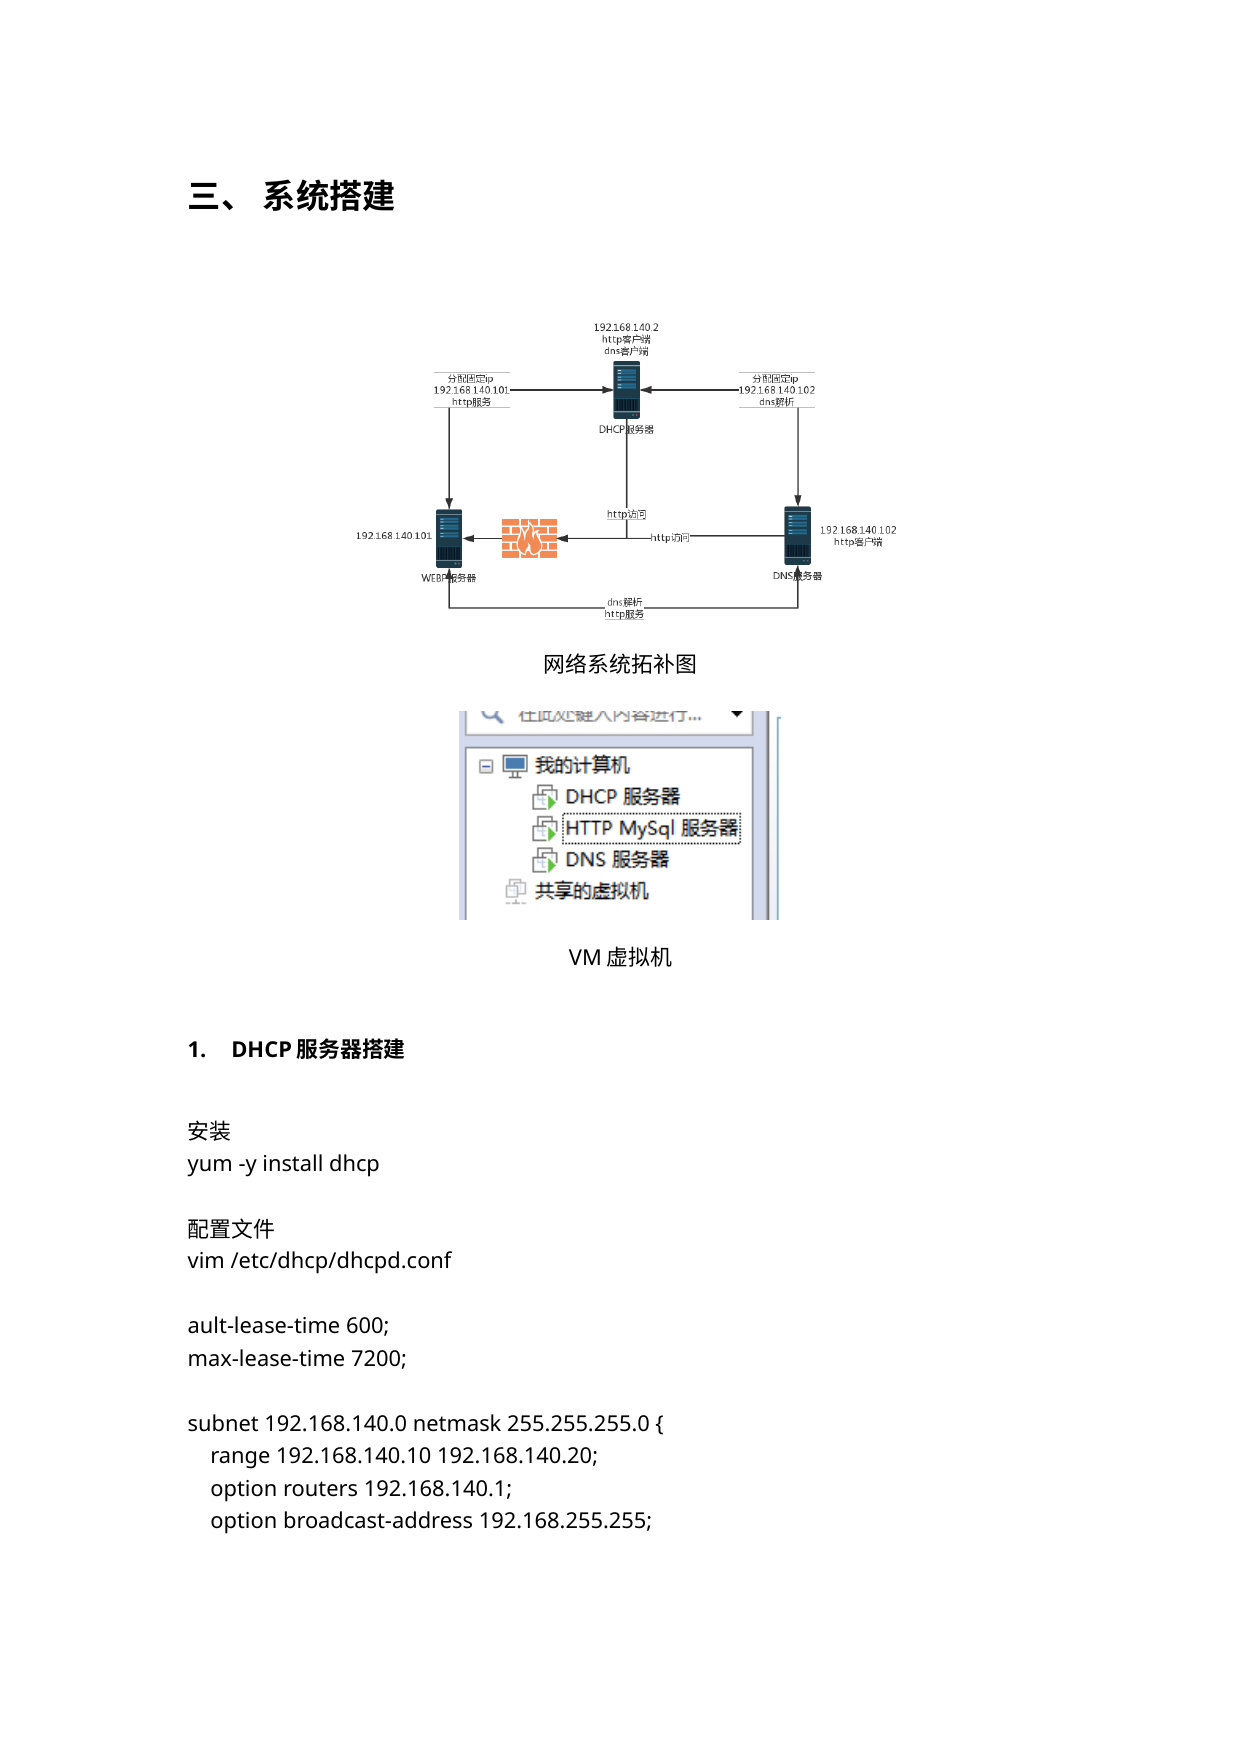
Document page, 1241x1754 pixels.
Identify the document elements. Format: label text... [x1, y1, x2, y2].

text 安装 [187, 1114, 1053, 1146]
text 网络系统拓补图 [187, 647, 1053, 679]
text yum -y install dhcp [187, 1146, 1053, 1179]
text vim /etc/dhcp/dhcpd.conf [187, 1244, 1053, 1276]
picture [459, 711, 782, 920]
subtitle DHCP服务器搭建 [187, 1031, 1053, 1064]
text subnet 192.168.140.0 netmask 255.255.255.0 { [187, 1406, 1053, 1439]
text option broadcast-address 192.168.255.255; [187, 1504, 1053, 1536]
text range 192.168.140.10 192.168.140.20; [187, 1439, 1053, 1471]
picture [301, 289, 940, 630]
text max-lease-time 7200; [187, 1341, 1053, 1374]
subtitle 系统搭建 [187, 162, 1053, 227]
text option routers 192.168.140.1; [187, 1471, 1053, 1504]
text VM虚拟机 [187, 939, 1053, 972]
text ault-lease-time 600; [187, 1309, 1053, 1341]
text 配置文件 [187, 1211, 1053, 1244]
